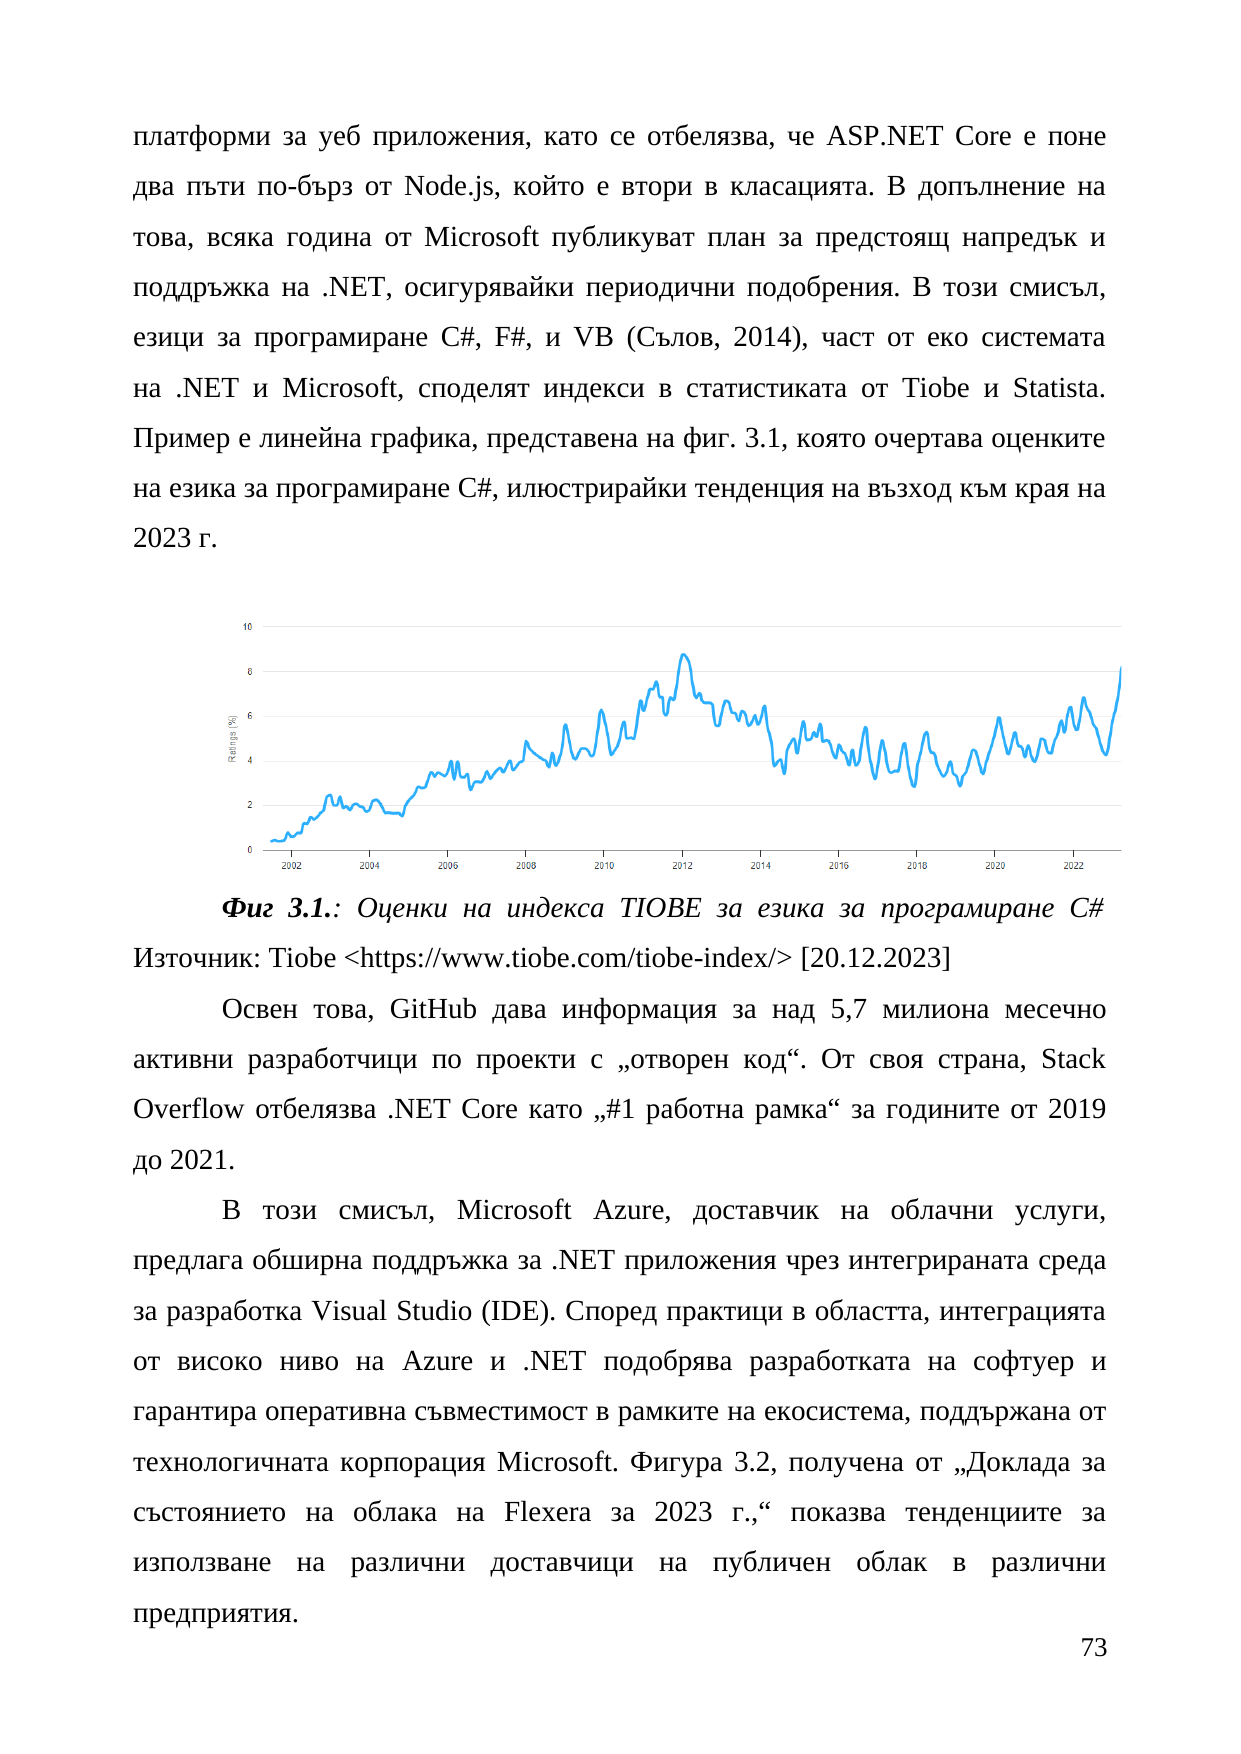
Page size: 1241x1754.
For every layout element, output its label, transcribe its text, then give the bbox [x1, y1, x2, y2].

text Фиг 3.1.: Оценки на индекса TIOBE за езика за програмиране C# Източник: Tiobe <https://www.tiobe.com/tiobe-index/> [20.12.2023] [133, 890, 1107, 974]
text В този смисъл, Microsoft Azure, доставчик на облачни услуги, предлага обширна поддръжка за .NET приложения чрез интегрираната среда за разработка Visual Studio (IDE). Според практици в областта, интеграцията от високо ниво на Azure и .NET подобрява разработката на софтуер и гарантира оперативна съвместимост в рамките на екосистема, поддържана от технологичната корпорация Microsoft. Фигура 3.2, получена от „Доклада за състоянието на облака на Flexera за 2023 г.,“ показва тенденциите за използване на различни доставчици на публичен облак в различни предприятия. [133, 1192, 1107, 1628]
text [133, 118, 1107, 554]
text Освен това, GitHub дава информация за над 5,7 милиона месечно активни разработчици по проекти с „отворен код“. От своя страна, Stack Overflow отбелязва .NET Core като „#1 работна рамка“ за годините от 2019 до 2021. [133, 991, 1107, 1175]
picture [221, 571, 1122, 874]
